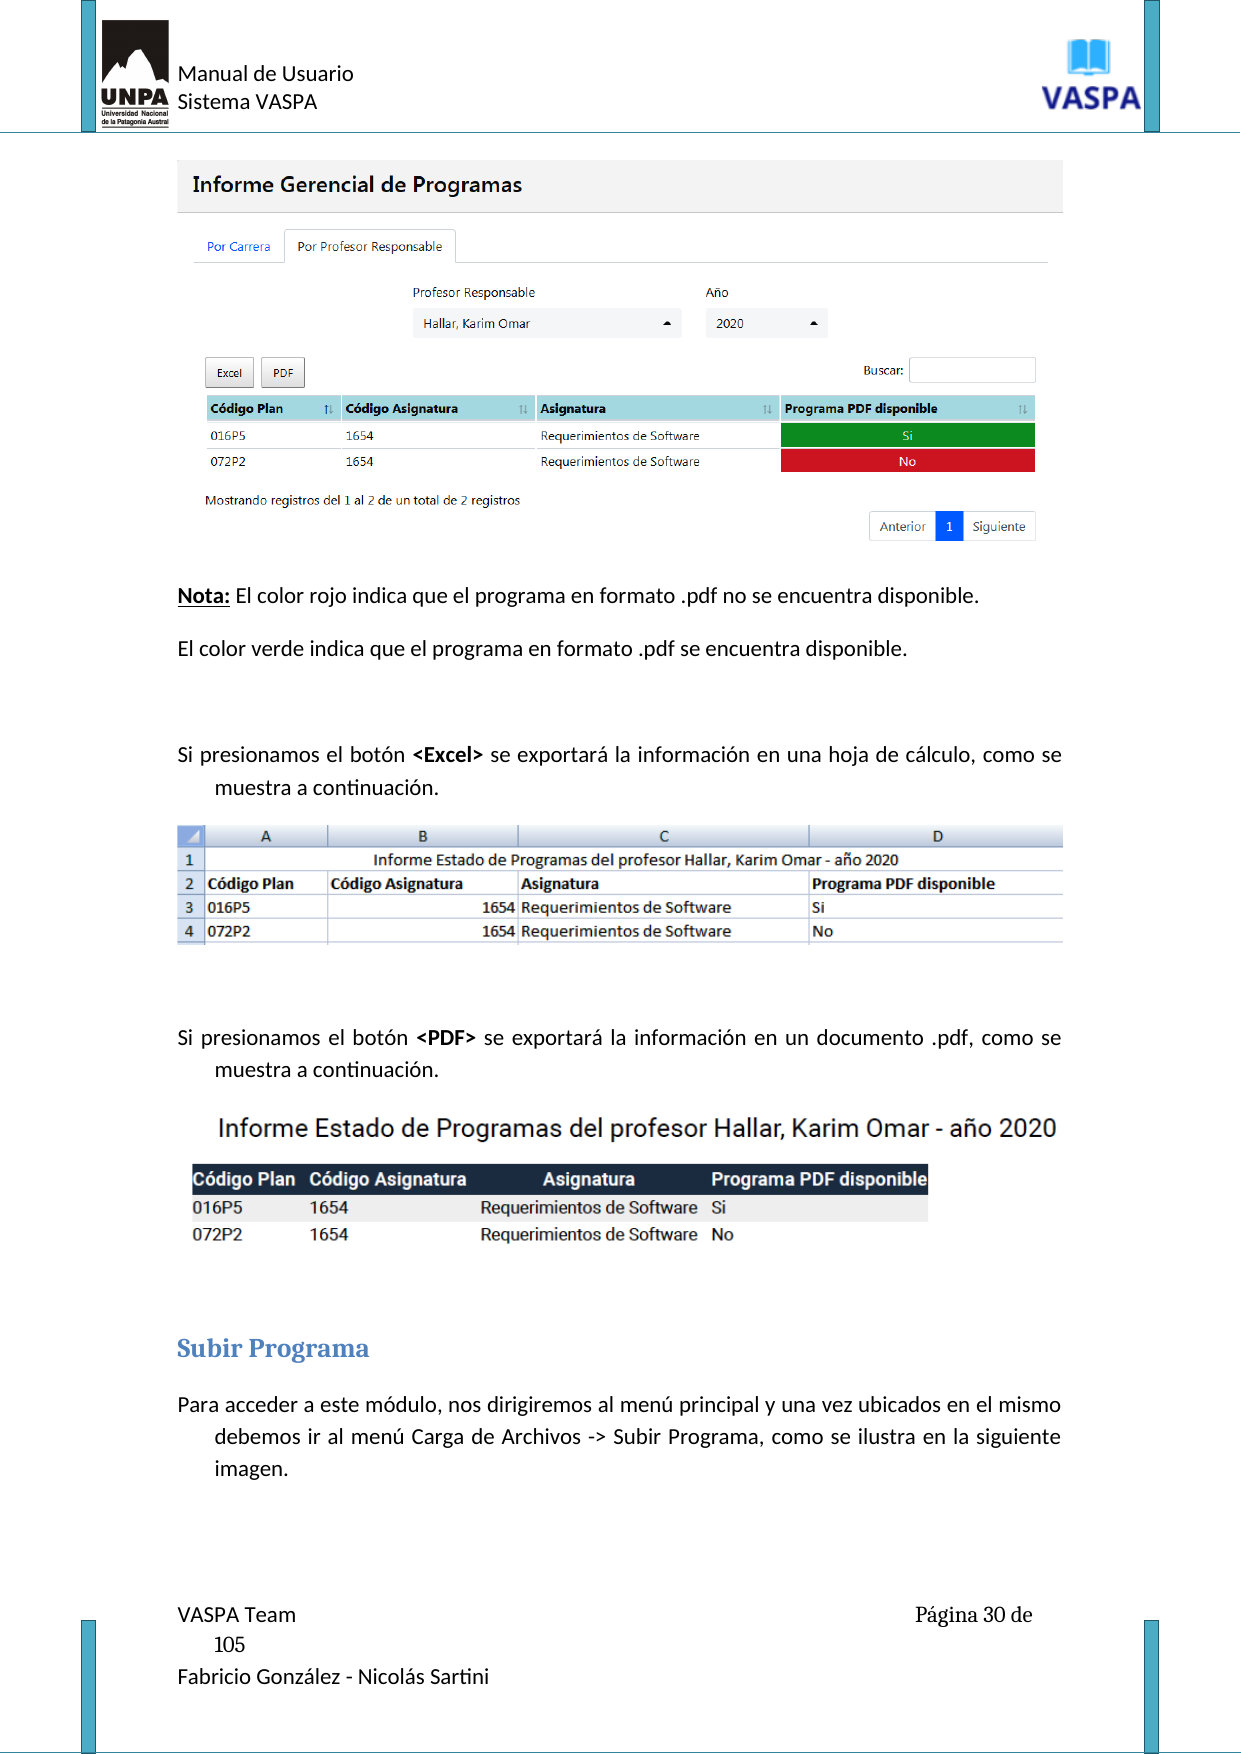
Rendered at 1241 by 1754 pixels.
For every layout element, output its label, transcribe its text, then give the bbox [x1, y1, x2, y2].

picture [177, 160, 1063, 557]
text Si presionamos el botón <PDF> se exportará la información en un documento .pdf, como se muestra a continuación. [177, 1023, 1063, 1083]
text El color verde indica que el programa en formato .pdf se encuentra disponible. [177, 634, 1063, 662]
text Si presionamos el botón <Excel> se exportará la información en una hoja de cálculo, como se muestra a continuación. [177, 741, 1063, 801]
text Para acceder a este módulo, nos dirigiremos al menú principal y una vez ubicados en el mismo debemos ir al menú Carga de Archivos -> Subir Programa, como se ilustra en la siguiente imagen. [177, 1390, 1063, 1482]
picture [177, 1108, 1063, 1256]
picture [177, 825, 1063, 945]
text Nota: El color rojo indica que el programa en formato .pdf no se encuentra disponible. [177, 581, 1063, 609]
text Subir Programa [177, 1333, 1063, 1364]
picture [100, 18, 170, 129]
picture [1036, 19, 1146, 129]
